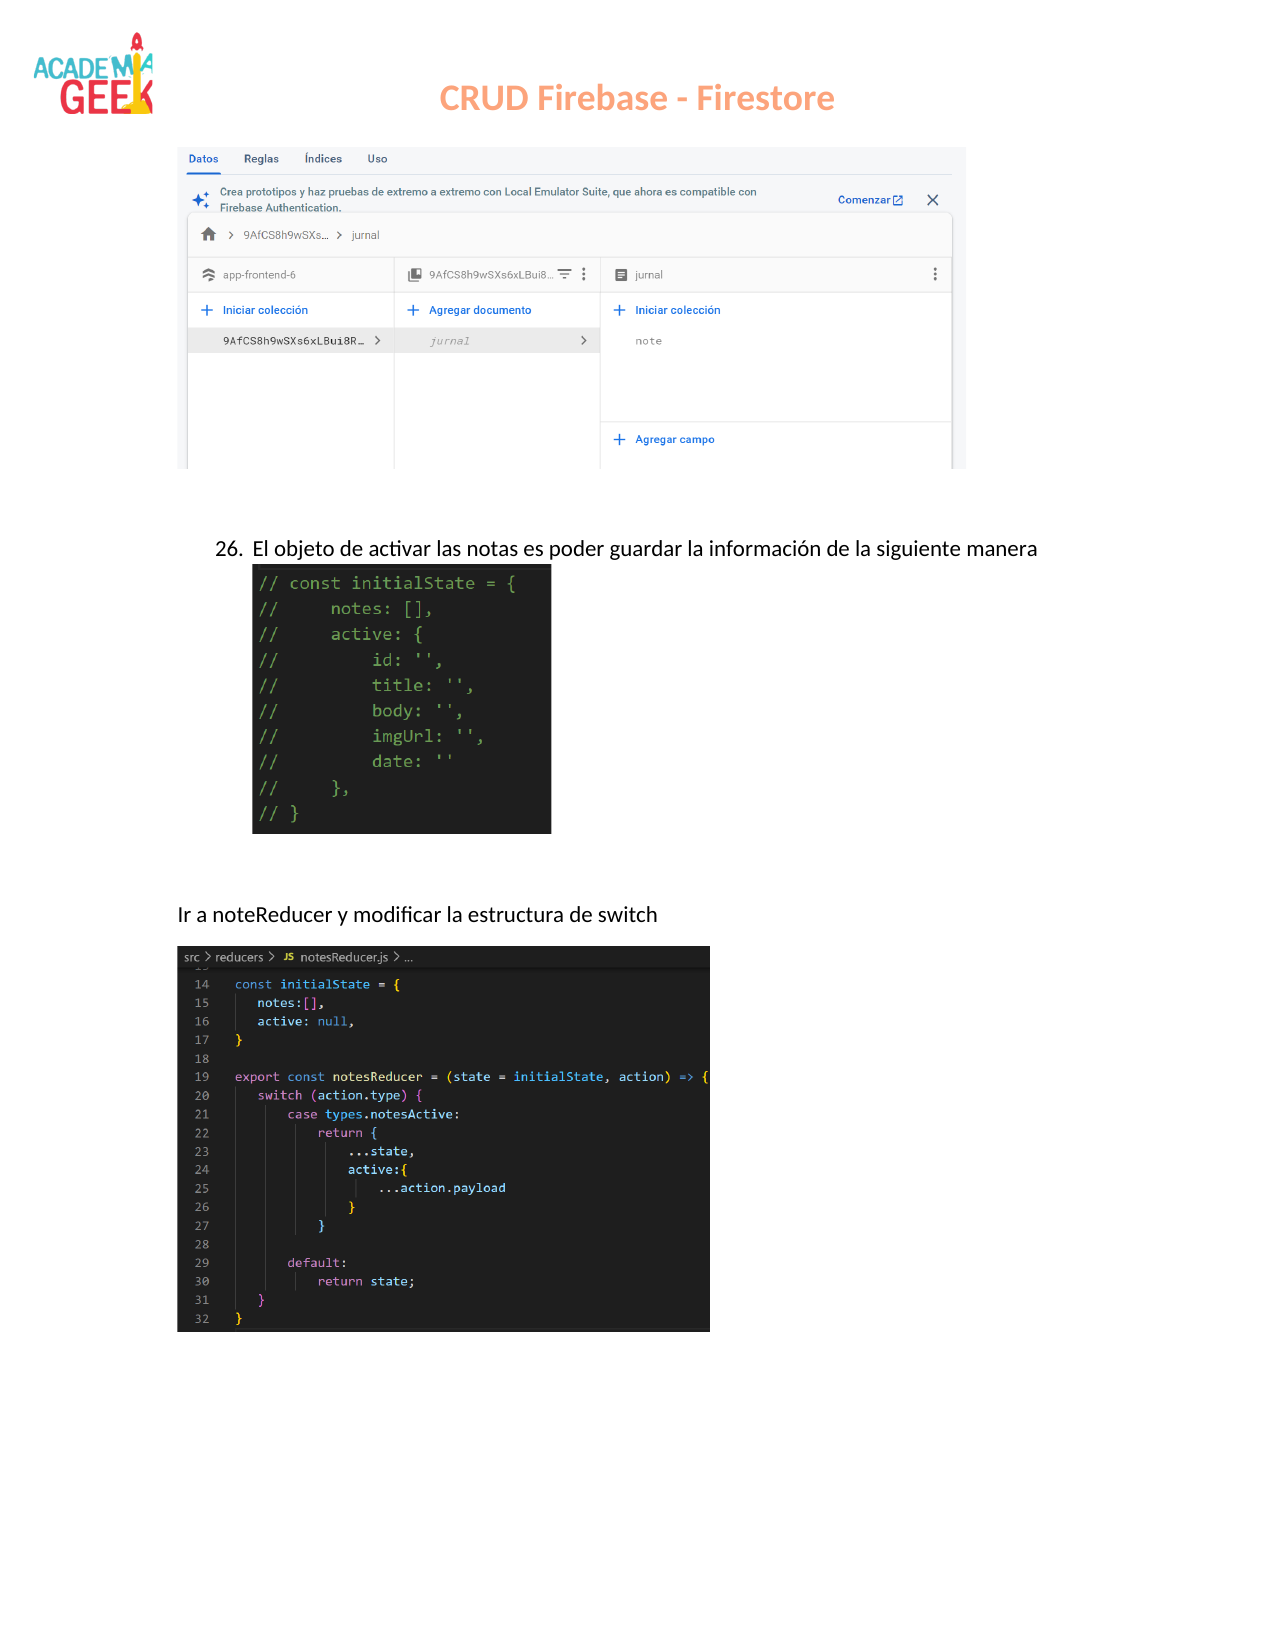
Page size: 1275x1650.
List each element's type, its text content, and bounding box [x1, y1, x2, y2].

picture [177, 946, 710, 1332]
picture [33, 32, 153, 114]
text Ir a noteReducer y modificar la estructura de switch [177, 900, 1098, 928]
list El objeto de activar las notas es poder guardar la información de la siguiente manera [215, 534, 1098, 562]
picture [252, 564, 552, 834]
picture [177, 147, 967, 469]
